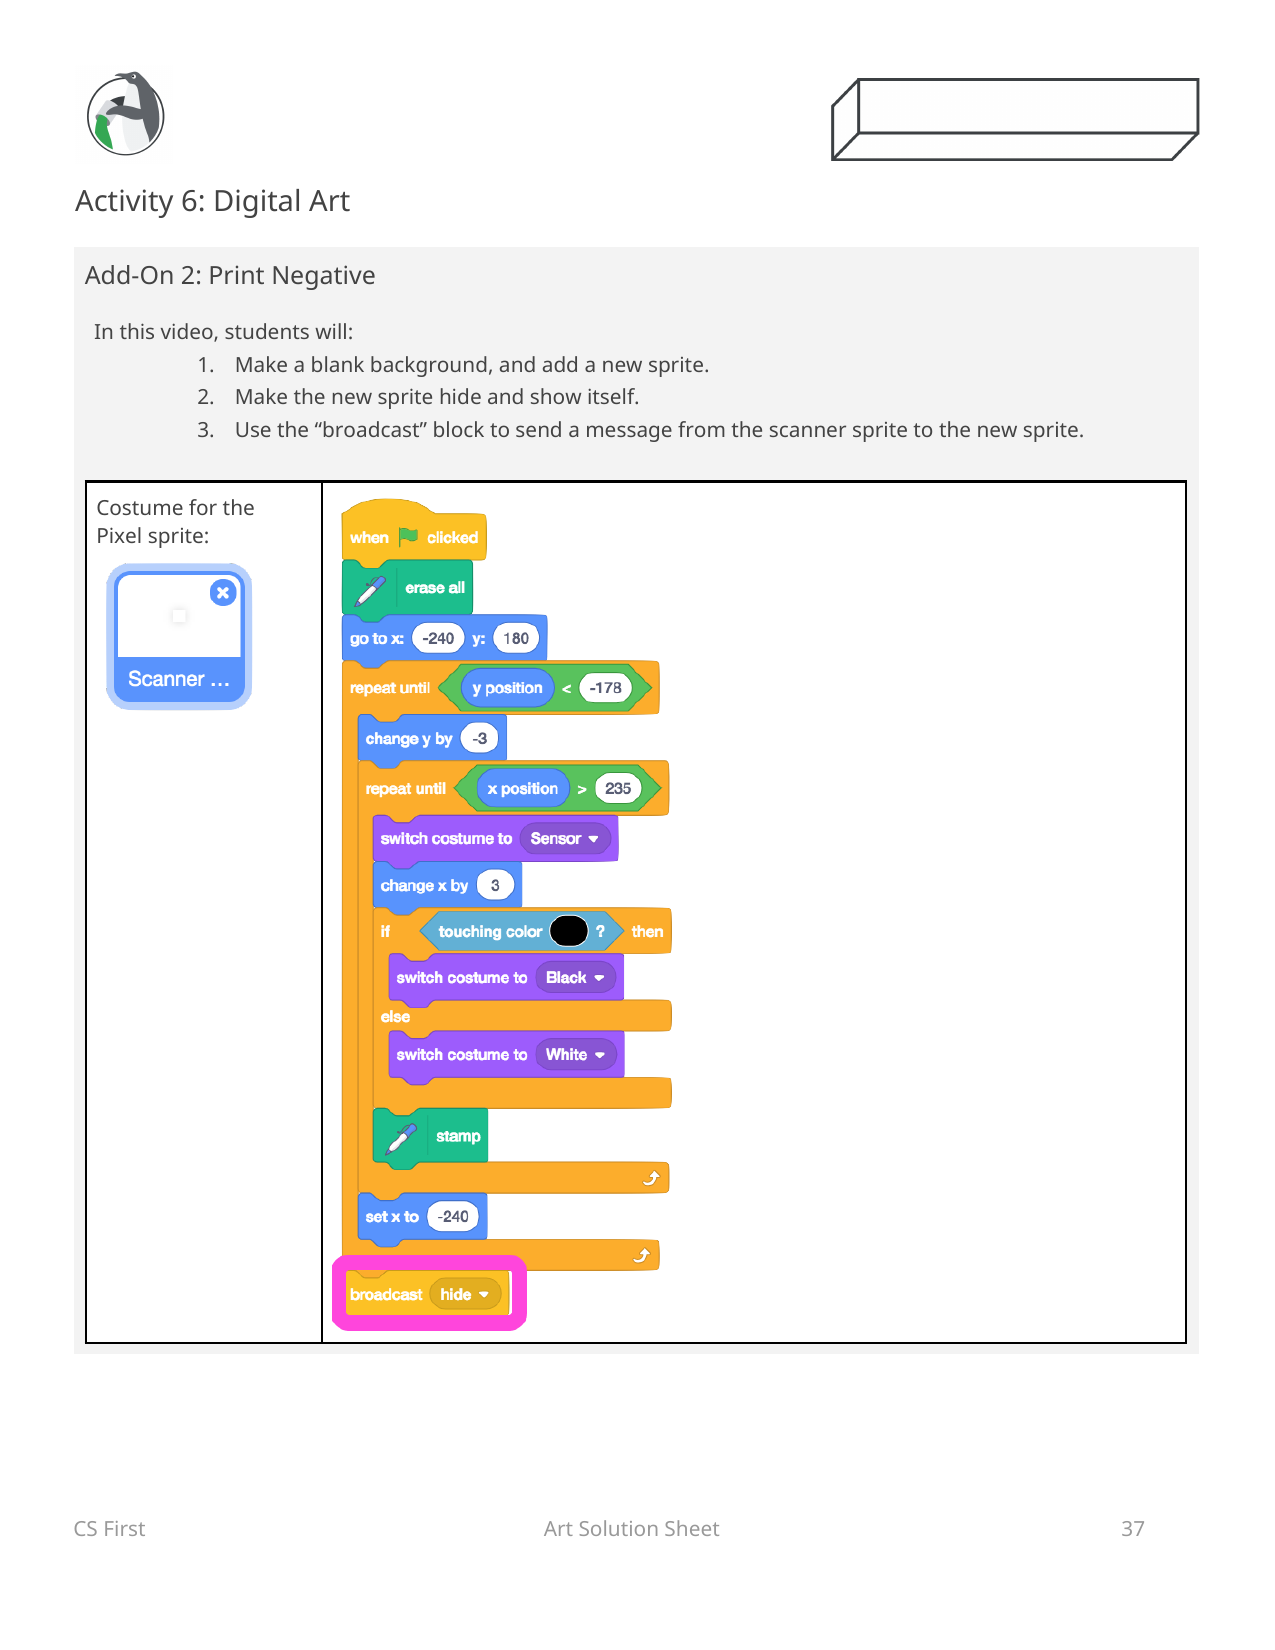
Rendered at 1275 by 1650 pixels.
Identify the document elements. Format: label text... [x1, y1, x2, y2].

picture [829, 69, 1201, 161]
table_header Add-On 2: Print Negative In this video, students will: Make a blank background, and add a new sprite. Make the new sprite hide and show itself. Use the “broadcast” block to send a message from the scanner sprite to the new sprite. [74, 247, 1199, 1354]
picture [332, 492, 693, 1332]
subtitle Activity 6: Digital Art [75, 131, 1139, 220]
picture [102, 557, 258, 717]
picture [75, 65, 174, 131]
